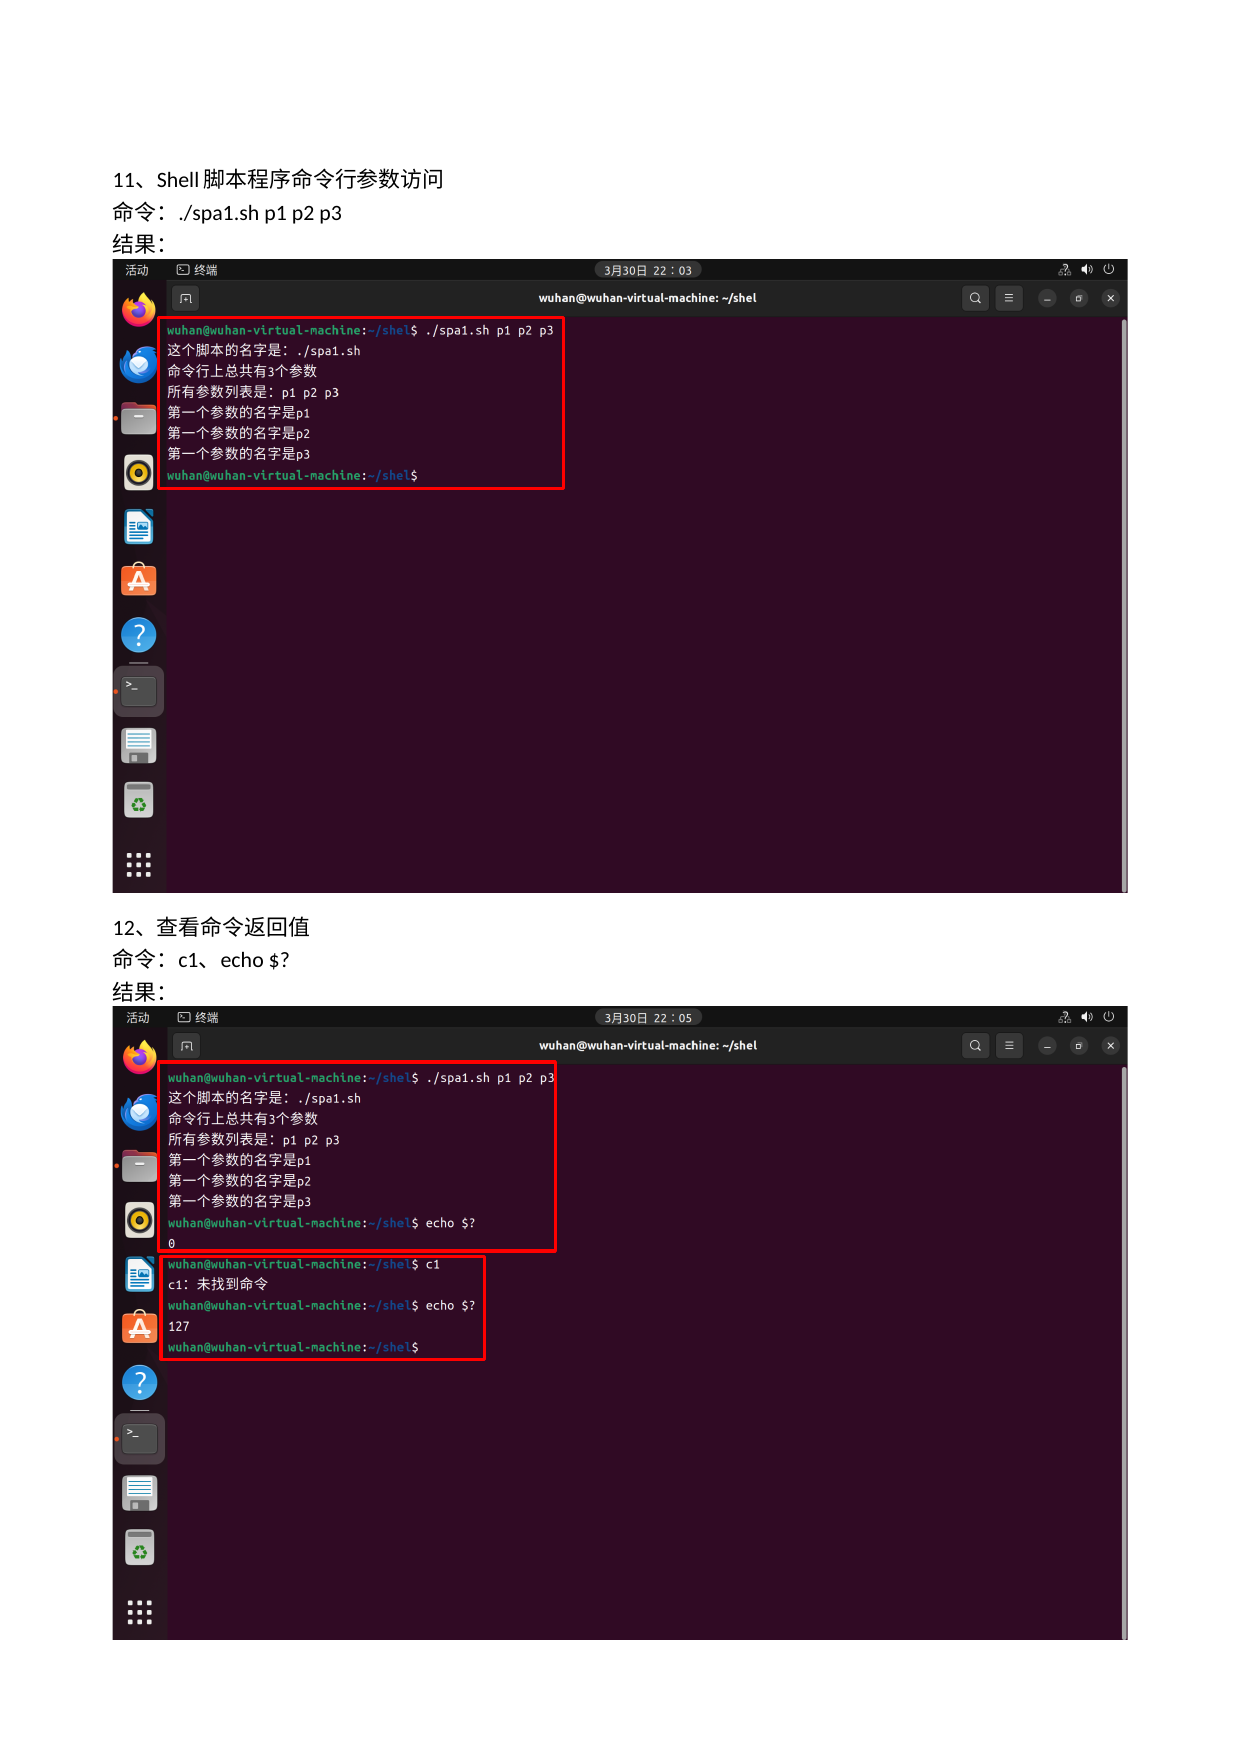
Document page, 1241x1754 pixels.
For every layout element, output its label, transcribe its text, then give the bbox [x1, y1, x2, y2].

text 命令：c1、echo $? [112, 942, 1128, 974]
picture [112, 259, 1128, 893]
picture [112, 1006, 1128, 1640]
text 12、查看命令返回值 [112, 909, 1128, 942]
text 结果： [112, 974, 1128, 1006]
text 11、Shell脚本程序命令行参数访问 [112, 162, 1128, 194]
text 命令：./spa1.sh p1 p2 p3 [112, 194, 1128, 227]
text 结果： [112, 227, 1128, 259]
